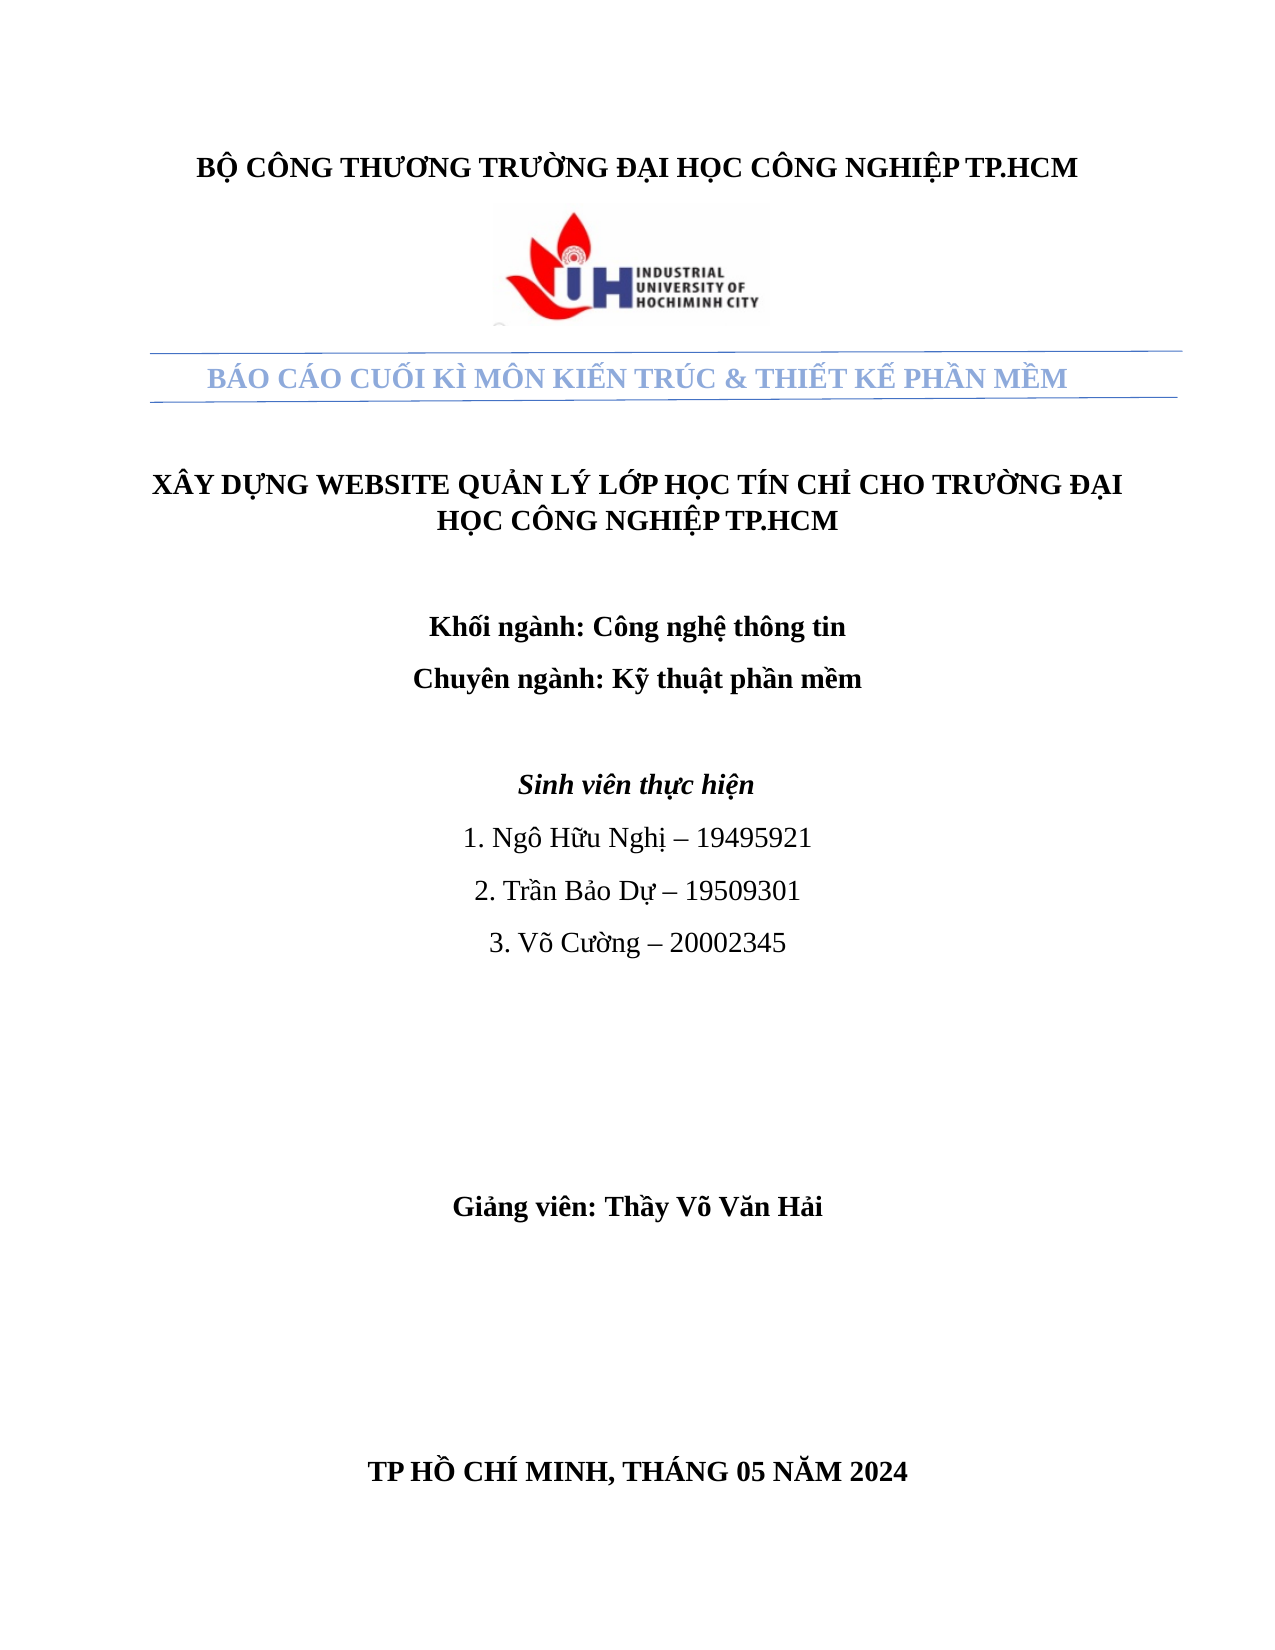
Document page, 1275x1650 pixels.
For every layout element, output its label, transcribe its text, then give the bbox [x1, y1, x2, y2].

picture [492, 203, 770, 326]
text TP HỒ CHÍ MINH, THÁNG 05 NĂM 2024 [150, 1454, 1125, 1487]
text BÁO CÁO CUỐI KÌ MÔN KIẾN TRÚC & THIẾT KẾ PHẦN MỀM [150, 361, 1125, 395]
text Khối ngành: Công nghệ thông tin [150, 609, 1125, 642]
text Chuyên ngành: Kỹ thuật phần mềm [150, 661, 1125, 695]
text XÂY DỰNG WEBSITE QUẢN LÝ LỚP HỌC TÍN CHỈ CHO TRƯỜNG ĐẠI HỌC CÔNG NGHIỆP TP.HCM [150, 467, 1125, 537]
text 1. Ngô Hữu Nghị – 19495921 [150, 820, 1125, 853]
text 2. Trần Bảo Dự – 19509301 [150, 873, 1125, 906]
text Giảng viên: Thầy Võ Văn Hải [150, 1189, 1125, 1223]
text 3. Võ Cường – 20002345 [150, 926, 1125, 959]
text Sinh viên thực hiện [150, 767, 1125, 801]
text BỘ CÔNG THƯƠNG TRƯỜNG ĐẠI HỌC CÔNG NGHIỆP TP.HCM [150, 150, 1125, 183]
